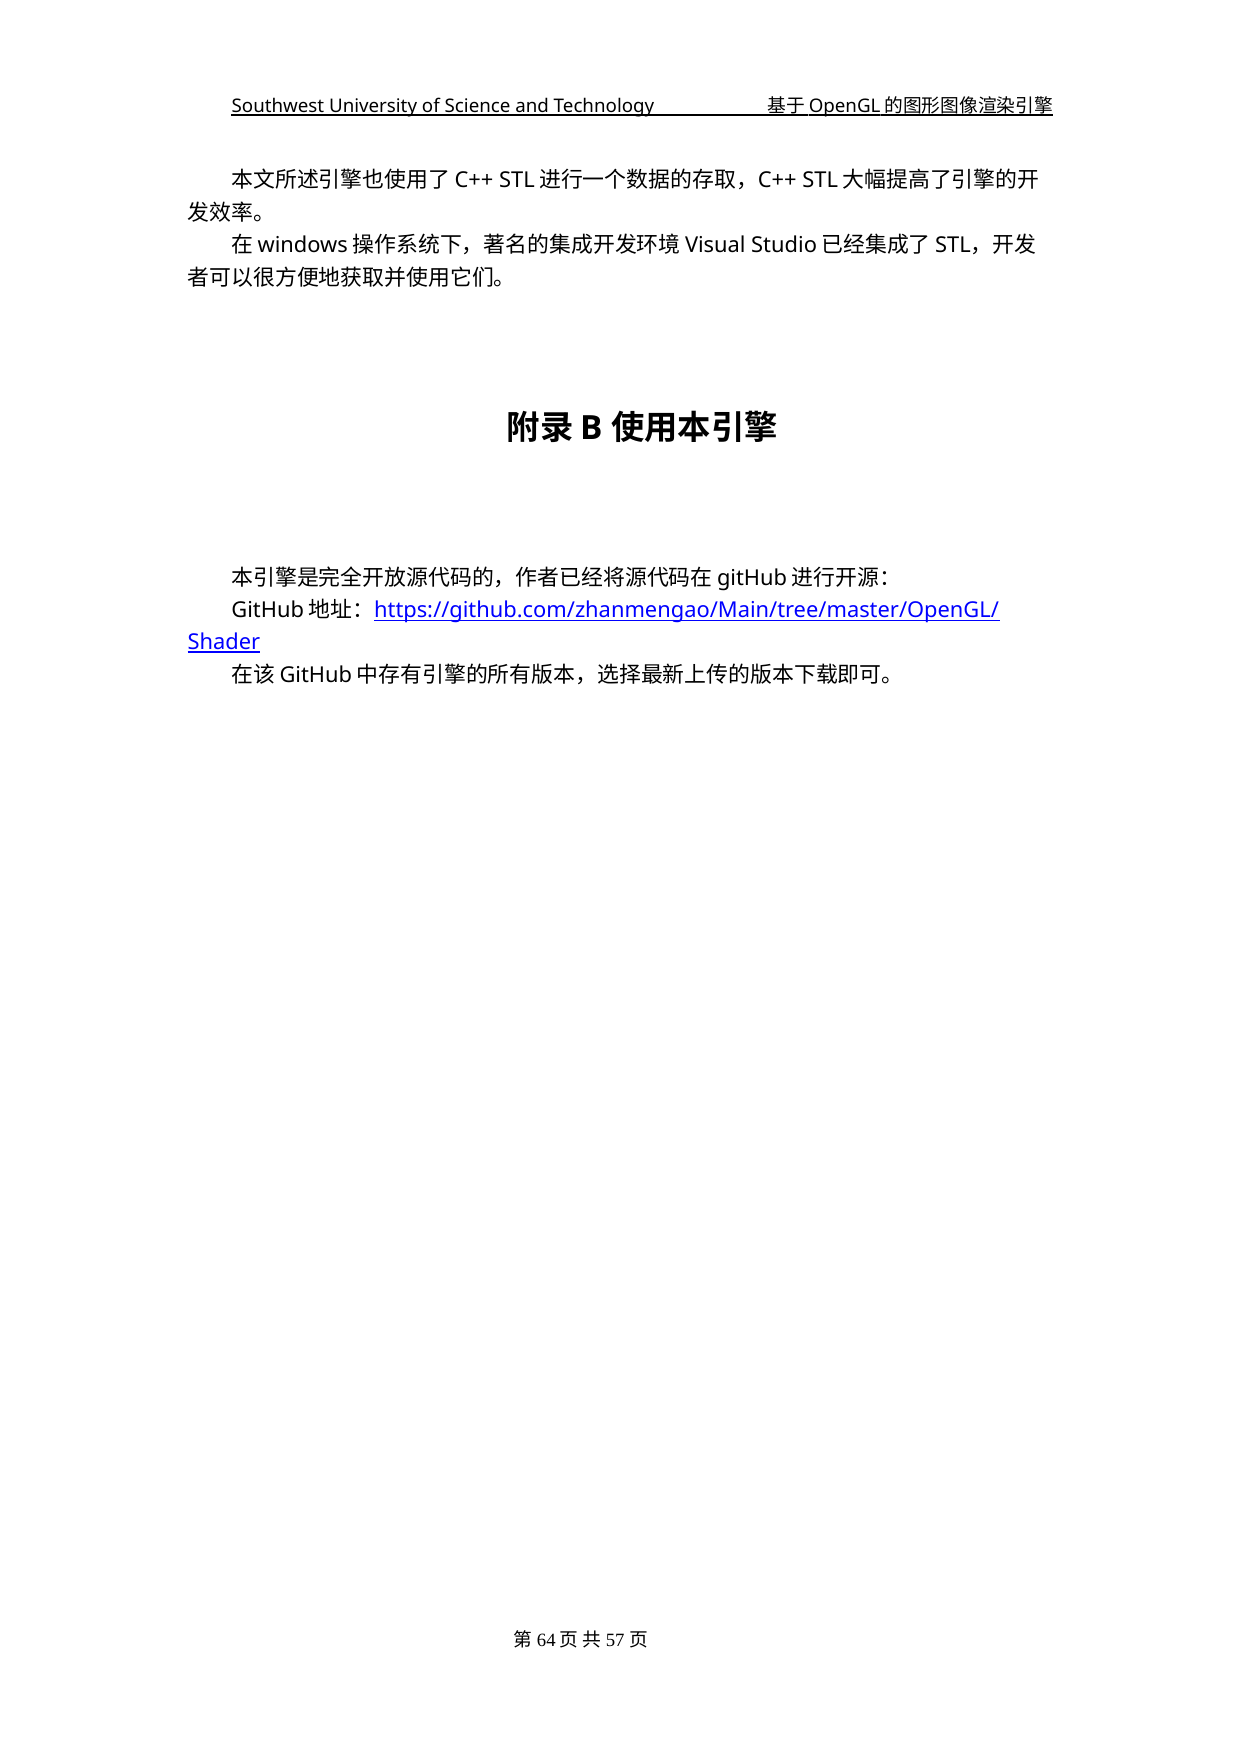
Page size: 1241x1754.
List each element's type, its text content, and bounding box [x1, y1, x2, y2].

text GitHub地址：https://github.com/zhanmengao/Main/tree/master/OpenGL/Shader [187, 592, 1053, 657]
text 在windows操作系统下，著名的集成开发环境Visual Studio已经集成了STL，开发者可以很方便地获取并使用它们。 [187, 227, 1053, 292]
text 本引擎是完全开放源代码的，作者已经将源代码在gitHub进行开源： [187, 559, 1053, 592]
text 在该GitHub中存有引擎的所有版本，选择最新上传的版本下载即可。 [187, 657, 1053, 689]
text 本文所述引擎也使用了C++ STL进行一个数据的存取，C++ STL大幅提高了引擎的开发效率。 [187, 162, 1053, 227]
subtitle 附录B 使用本引擎 [187, 392, 1053, 457]
